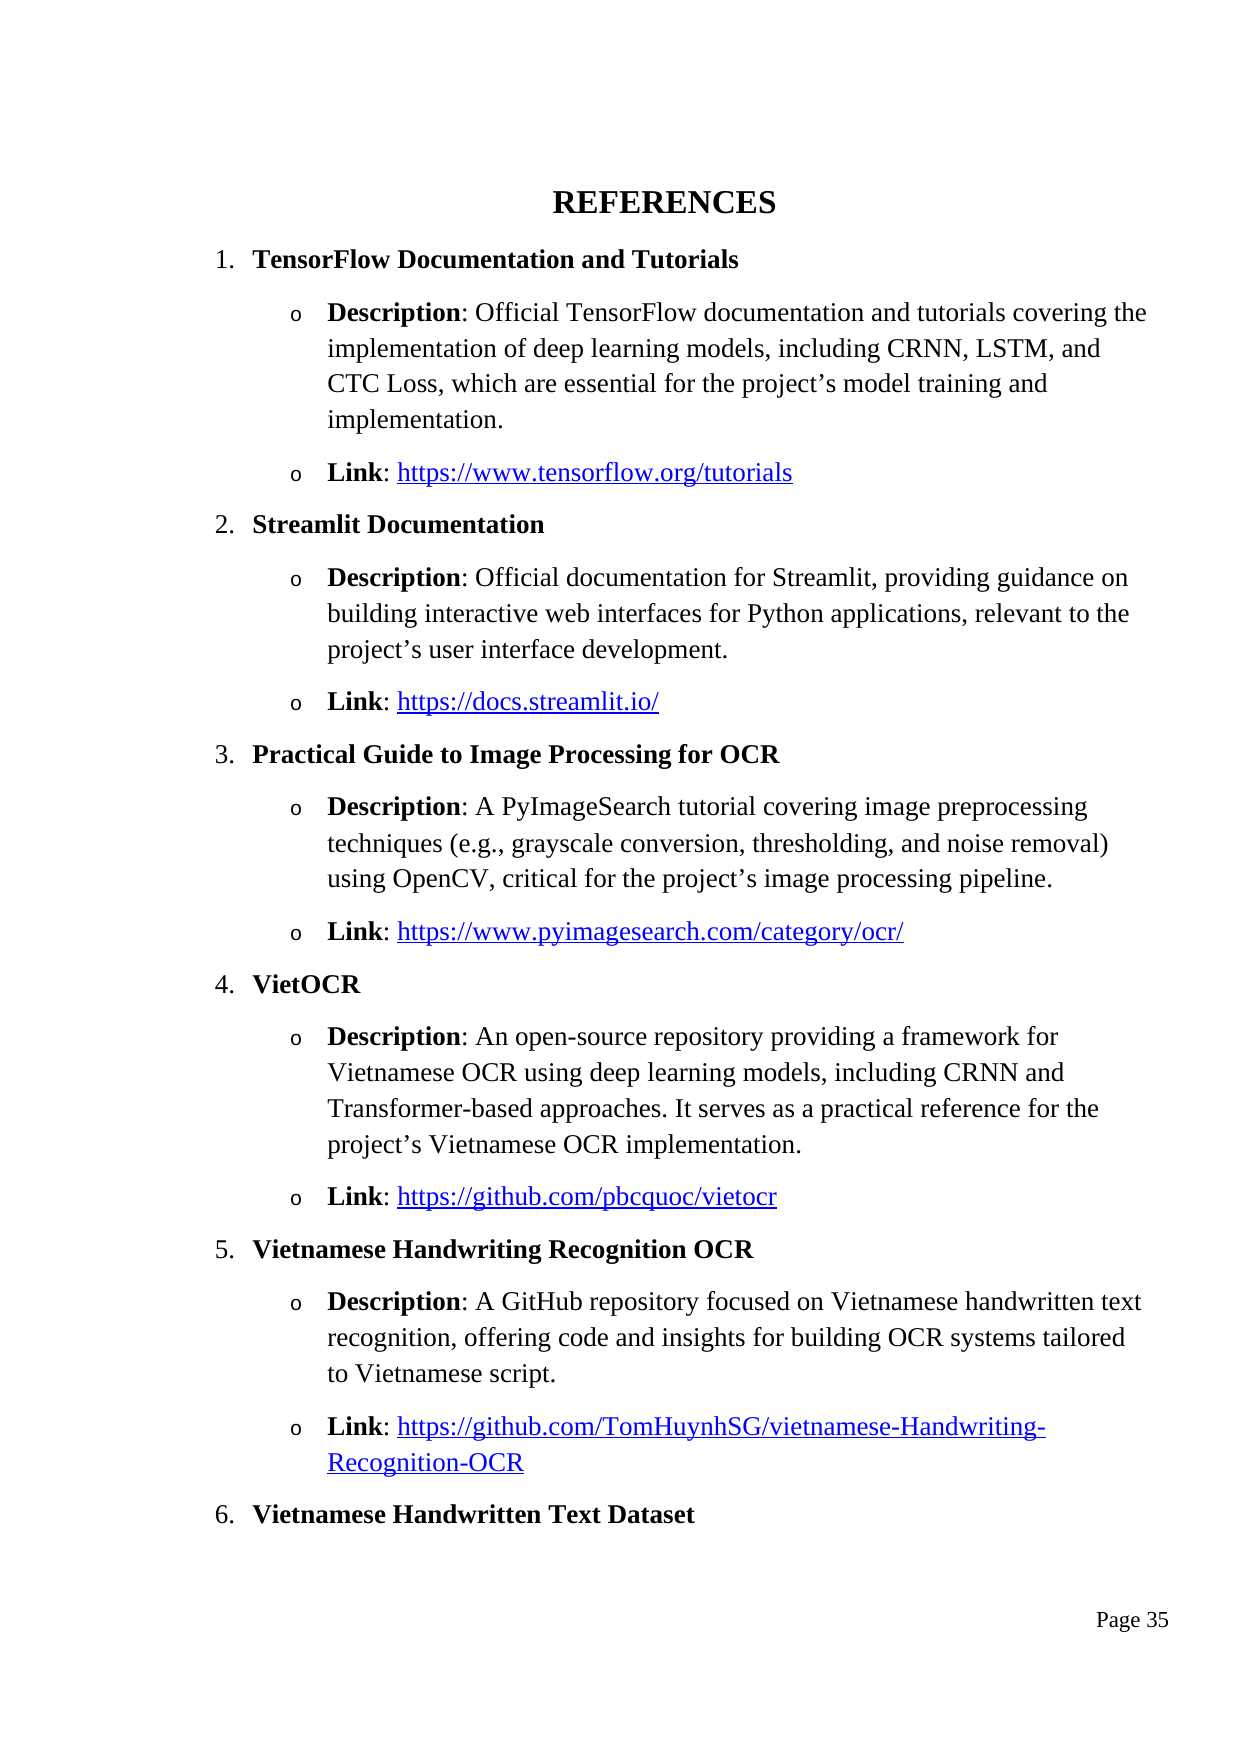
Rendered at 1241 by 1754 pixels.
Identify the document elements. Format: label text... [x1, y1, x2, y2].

list Link: https://www.tensorflow.org/tutorials [289, 456, 1152, 487]
list Vietnamese Handwritten Text Dataset [214, 1498, 1152, 1529]
list Vietnamese Handwriting Recognition OCR [214, 1233, 1152, 1264]
list Streamlit Documentation [214, 508, 1152, 540]
list Description: Official documentation for Streamlit, providing guidance on building interactive web interfaces for Python applications, relevant to the project’s user interface development. [289, 561, 1152, 664]
list Link: https://www.pyimagesearch.com/category/ocr/ [289, 915, 1152, 946]
list Link: https://github.com/TomHuynhSG/vietnamese-Handwriting-Recognition-OCR [289, 1410, 1152, 1477]
subtitle REFERENCES [177, 182, 1152, 221]
list TensorFlow Documentation and Tutorials [214, 243, 1152, 274]
list Link: https://github.com/pbcquoc/vietocr [289, 1180, 1152, 1212]
list Description: A GitHub repository focused on Vietnamese handwritten text recognition, offering code and insights for building OCR systems tailored to Vietnamese script. [289, 1285, 1152, 1388]
list Description: Official TensorFlow documentation and tutorials covering the implementation of deep learning models, including CRNN, LSTM, and CTC Loss, which are essential for the project’s model training and implementation. [289, 296, 1152, 434]
list Description: An open-source repository providing a framework for Vietnamese OCR using deep learning models, including CRNN and Transformer-based approaches. It serves as a practical reference for the project’s Vietnamese OCR implementation. [289, 1020, 1152, 1159]
list VietOCR [214, 968, 1152, 999]
list Description: A PyImageSearch tutorial covering image preprocessing techniques (e.g., grayscale conversion, thresholding, and noise removal) using OpenCV, critical for the project’s image processing pipeline. [289, 791, 1152, 893]
list Link: https://docs.streamlit.io/ [289, 685, 1152, 717]
list Practical Guide to Image Processing for OCR [214, 738, 1152, 769]
